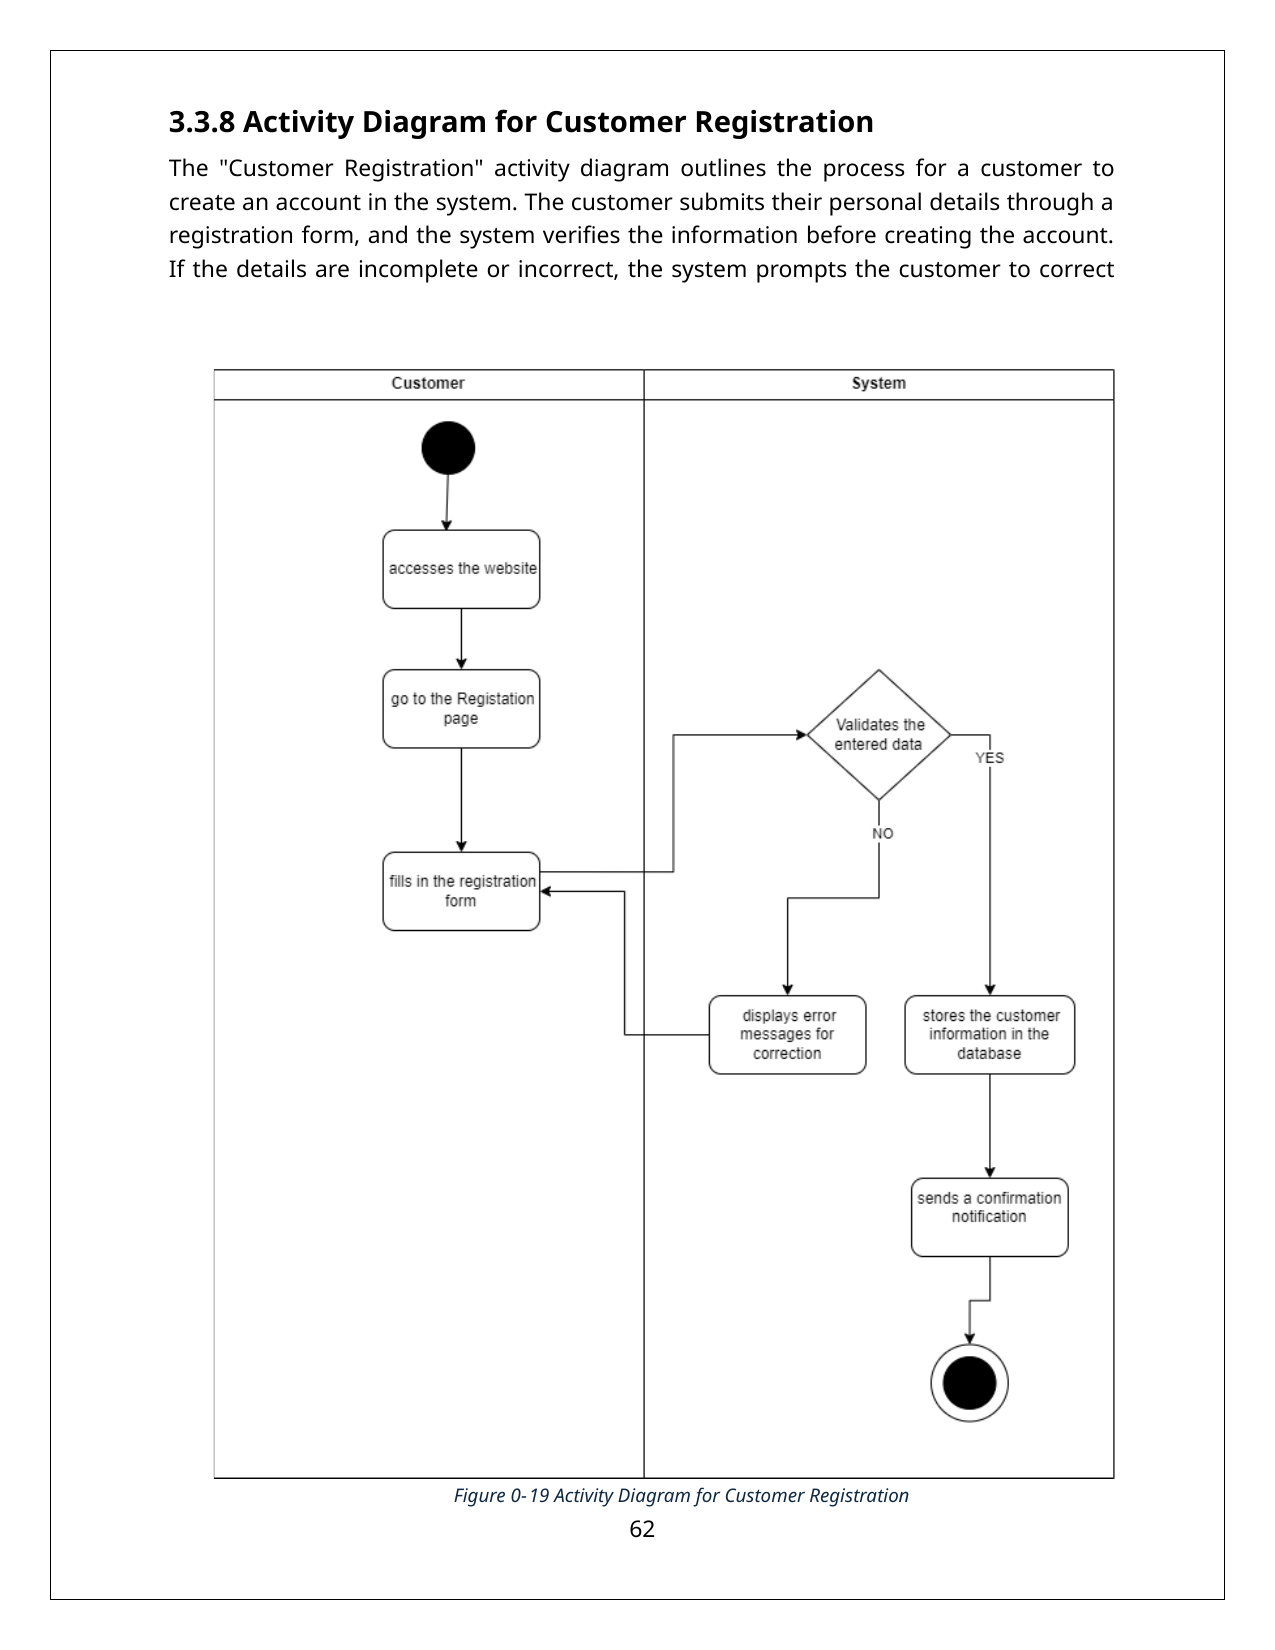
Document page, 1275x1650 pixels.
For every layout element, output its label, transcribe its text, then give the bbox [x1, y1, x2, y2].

picture [213, 345, 1116, 1479]
text The "Customer Registration" activity diagram outlines the process for a customer to create an account in the system. The customer submits their personal details through a registration form, and the system verifies the information before creating the account. If the details are incomplete or incorrect, the system prompts the customer to correct them. Once the information is valid, the account is successfully created. This diagram illustrates the steps involved in ensuring a smooth registration process. [169, 152, 1116, 284]
subtitle 3.3.8 Activity Diagram for Customer Registration [169, 101, 1116, 141]
